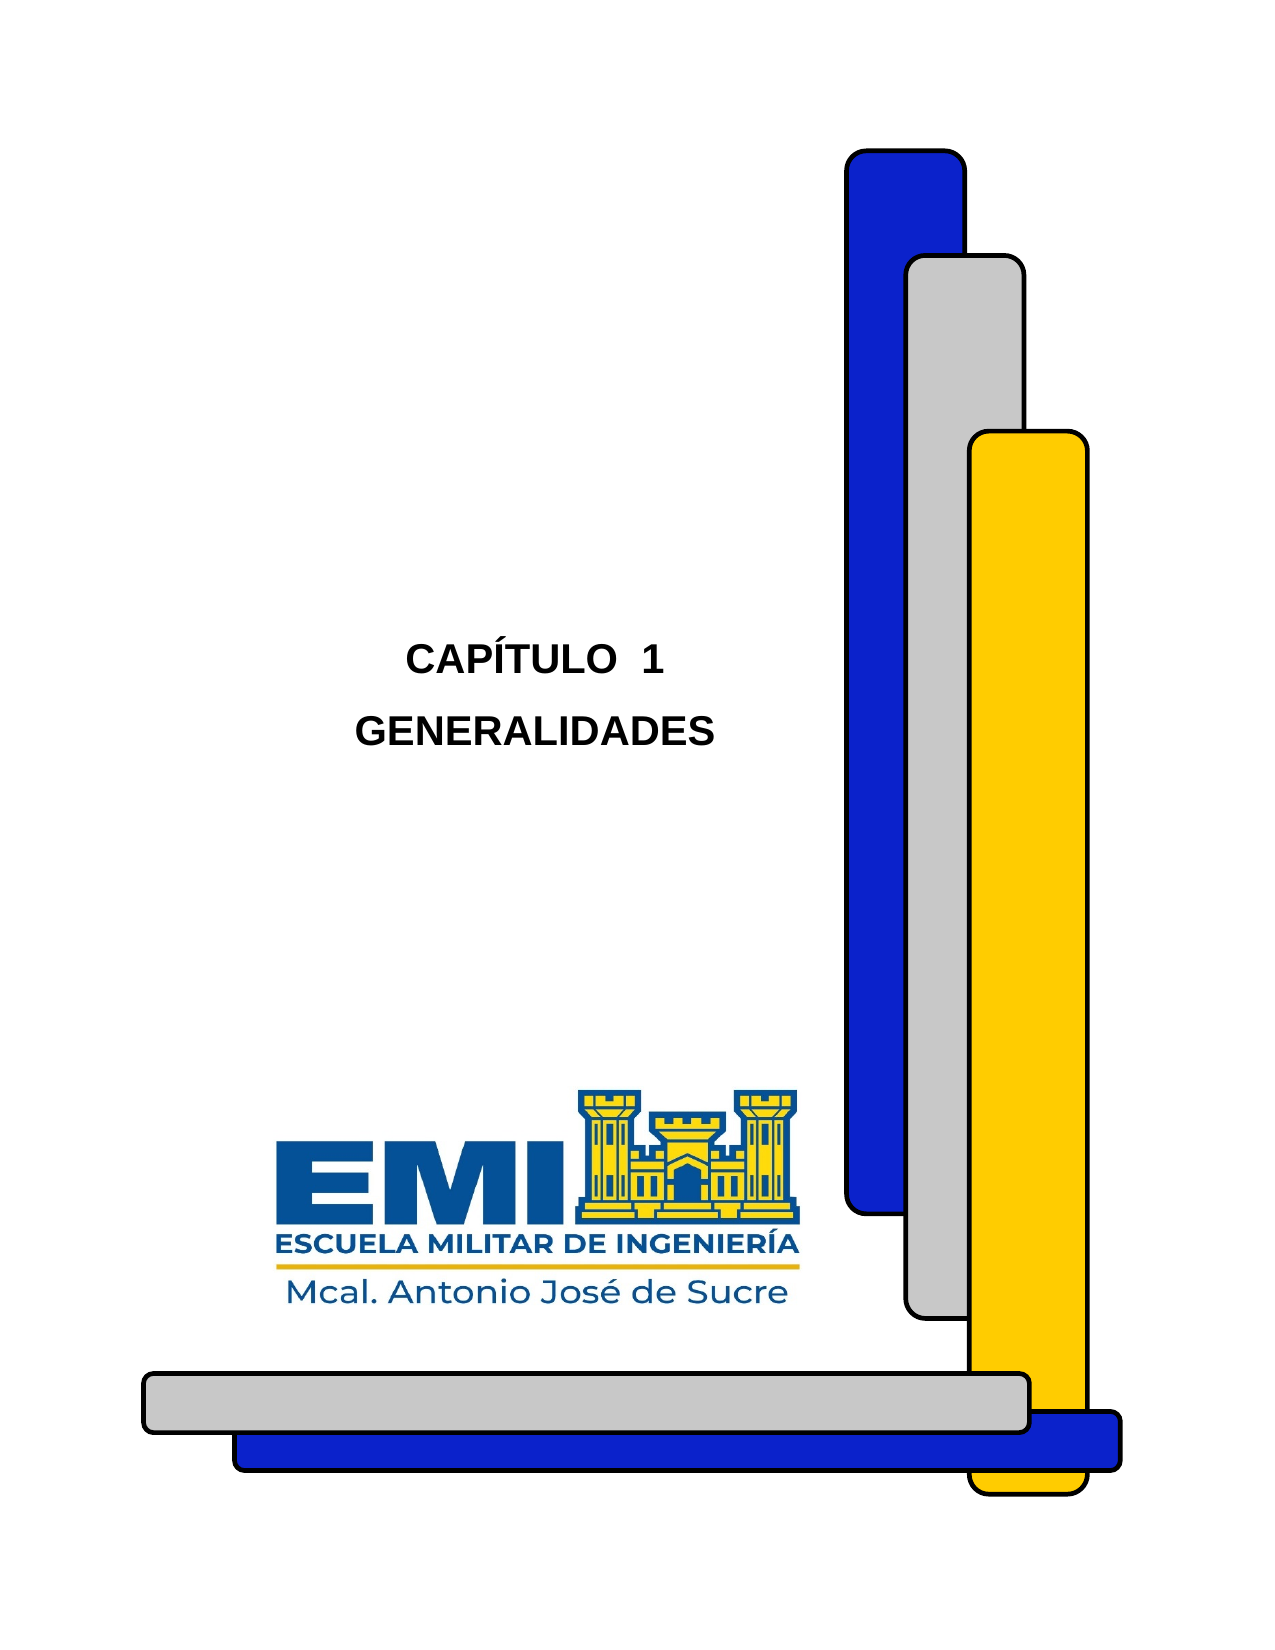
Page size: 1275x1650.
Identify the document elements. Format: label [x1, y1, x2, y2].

picture [272, 1086, 803, 1311]
